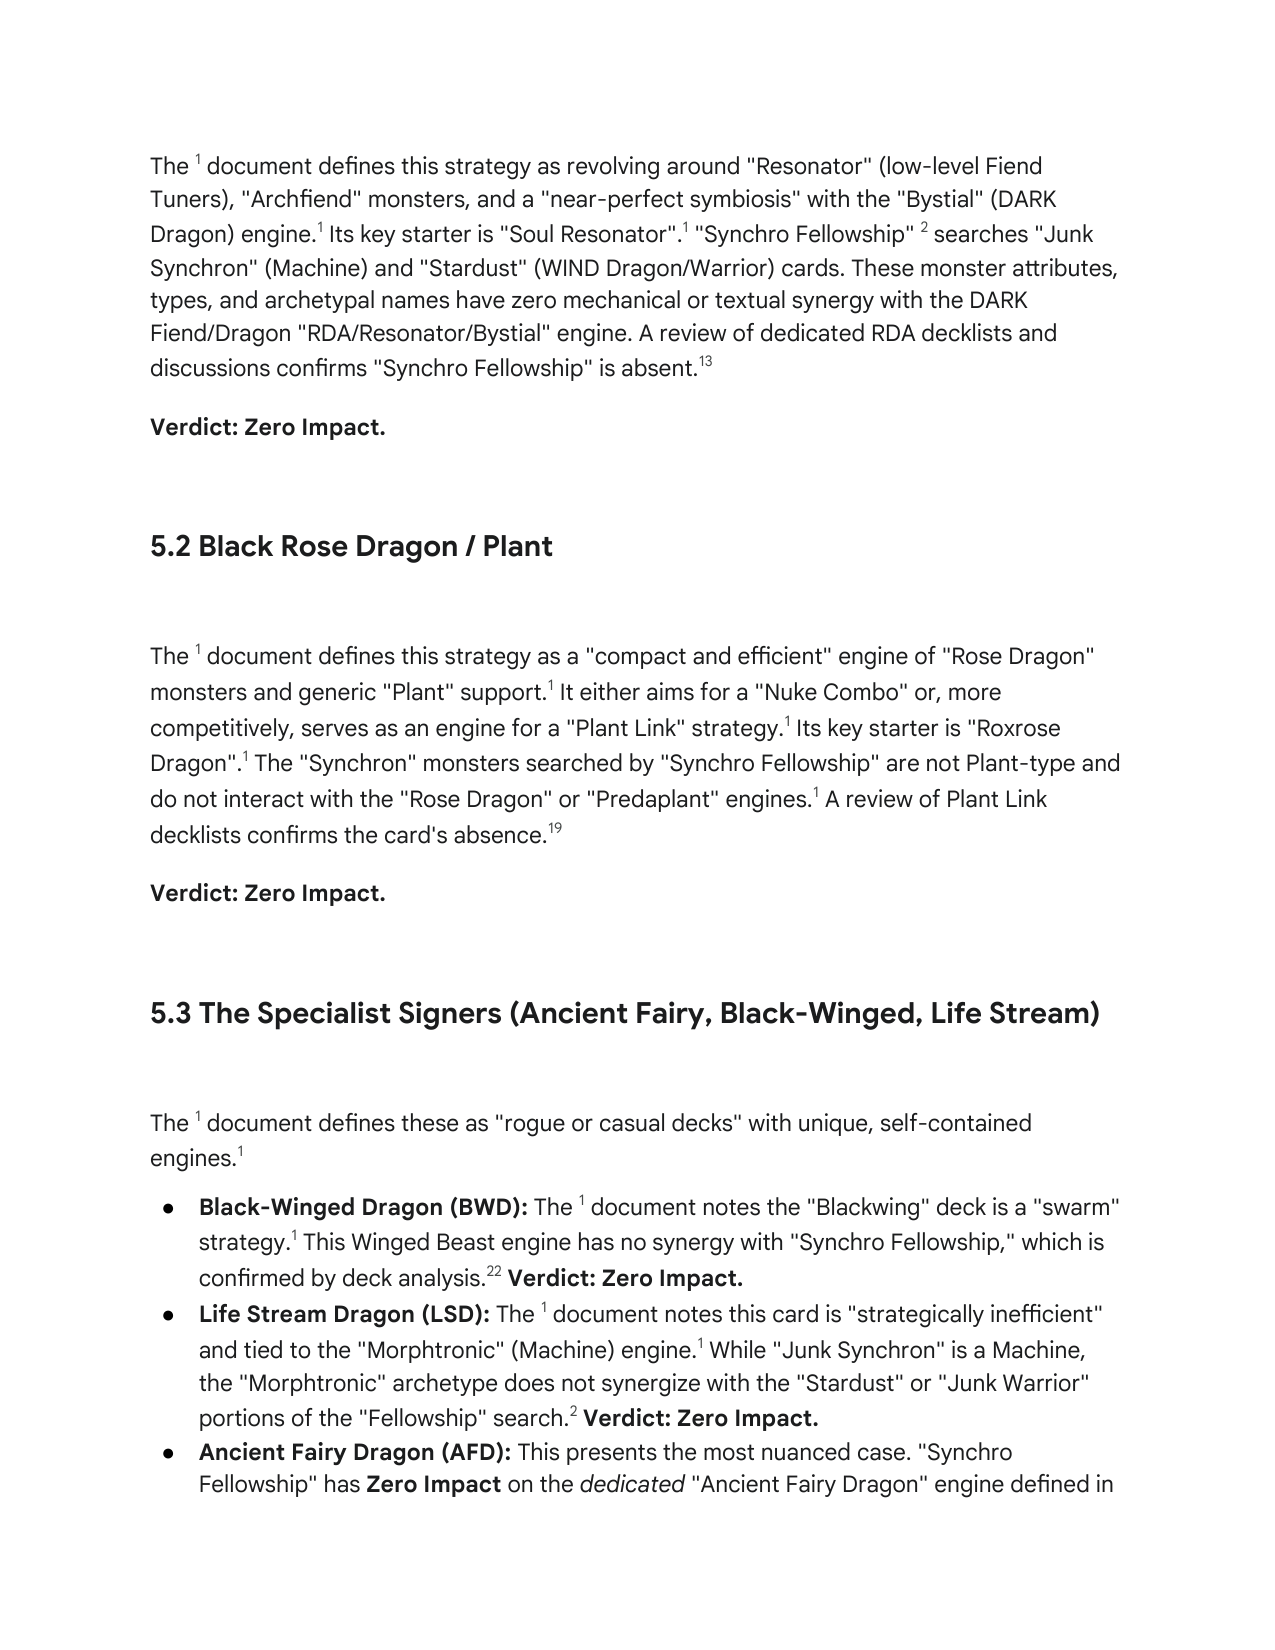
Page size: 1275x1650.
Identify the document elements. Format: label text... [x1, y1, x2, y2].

subtitle 5.2 Black Rose Dragon / Plant [150, 528, 1125, 565]
text The 1 document defines this strategy as revolving around "Resonator" (low-level Fiend Tuners), "Archfiend" monsters, and a "near-perfect symbiosis" with the "Bystial" (DARK Dragon) engine.1 Its key starter is "Soul Resonator".1 "Synchro Fellowship" 2 searches "Junk Synchron" (Machine) and "Stardust" (WIND Dragon/Warrior) cards. These monster attributes, types, and archetypal names have zero mechanical or textual synergy with the DARK Fiend/Dragon "RDA/Resonator/Bystial" engine. A review of dedicated RDA decklists and discussions confirms "Synchro Fellowship" is absent.13 [150, 150, 1125, 384]
list Life Stream Dragon (LSD): The 1 document notes this card is "strategically inefficient" and tied to the "Morphtronic" (Machine) engine.1 While "Junk Synchron" is a Machine, the "Morphtronic" archetype does not synergize with the "Stardust" or "Junk Warrior" portions of the "Fellowship" search.2 Verdict: Zero Impact. [161, 1298, 1125, 1434]
subtitle 5.3 The Specialist Signers (Ancient Fairy, Black-Winged, Life Stream) [150, 995, 1125, 1032]
text Verdict: Zero Impact. [150, 413, 1125, 442]
text The 1 document defines these as "rogue or casual decks" with unique, self-contained engines.1 [150, 1107, 1125, 1174]
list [161, 1438, 1125, 1499]
text The 1 document defines this strategy as a "compact and efficient" engine of "Rose Dragon" monsters and generic "Plant" support.1 It either aims for a "Nuke Combo" or, more competitively, serves as an engine for a "Plant Link" strategy.1 Its key starter is "Roxrose Dragon".1 The "Synchron" monsters searched by "Synchro Fellowship" are not Plant-type and do not interact with the "Rose Dragon" or "Predaplant" engines.1 A review of Plant Link decklists confirms the card's absence.19 [150, 640, 1125, 850]
list Black-Winged Dragon (BWD): The 1 document notes the "Blackwing" deck is a "swarm" strategy.1 This Winged Beast engine has no synergy with "Synchro Fellowship," which is confirmed by deck analysis.22 Verdict: Zero Impact. [161, 1191, 1125, 1294]
text Verdict: Zero Impact. [150, 880, 1125, 908]
